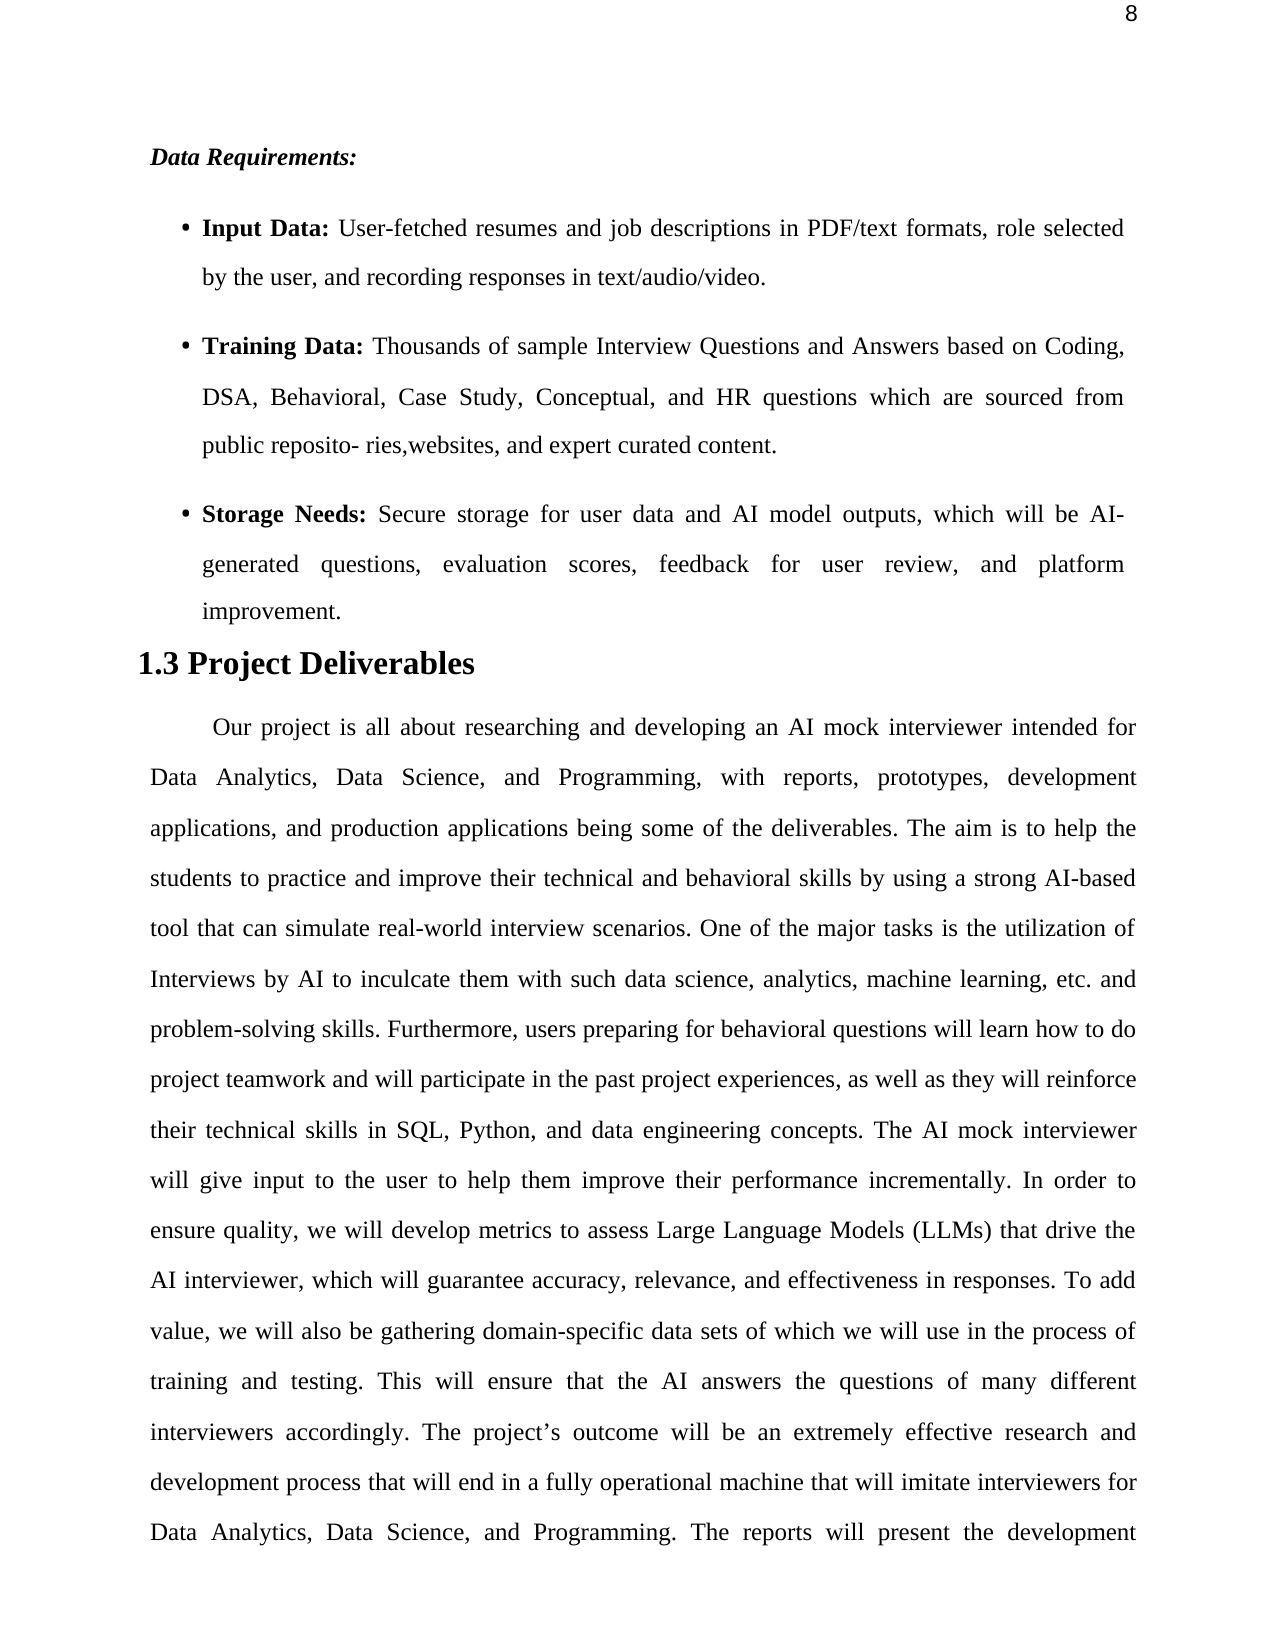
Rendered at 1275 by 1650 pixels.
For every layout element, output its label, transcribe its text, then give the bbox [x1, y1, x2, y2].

subtitle Data Requirements: [150, 142, 1137, 170]
list Training Data: Thousands of sample Interview Questions and Answers based on Coding, DSA, Behavioral, Case Study, Conceptual, and HR questions which are sourced from public reposito- ries,websites, and expert curated content. [181, 327, 1125, 459]
list Input Data: User-fetched resumes and job descriptions in PDF/text formats, role selected by the user, and recording responses in text/audio/video. [181, 209, 1125, 291]
subtitle 1.3 Project Deliverables [137, 644, 1137, 682]
list Storage Needs: Secure storage for user data and AI model outputs, which will be AI-generated questions, evaluation scores, feedback for user review, and platform improvement. [181, 496, 1125, 625]
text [150, 712, 1137, 1546]
